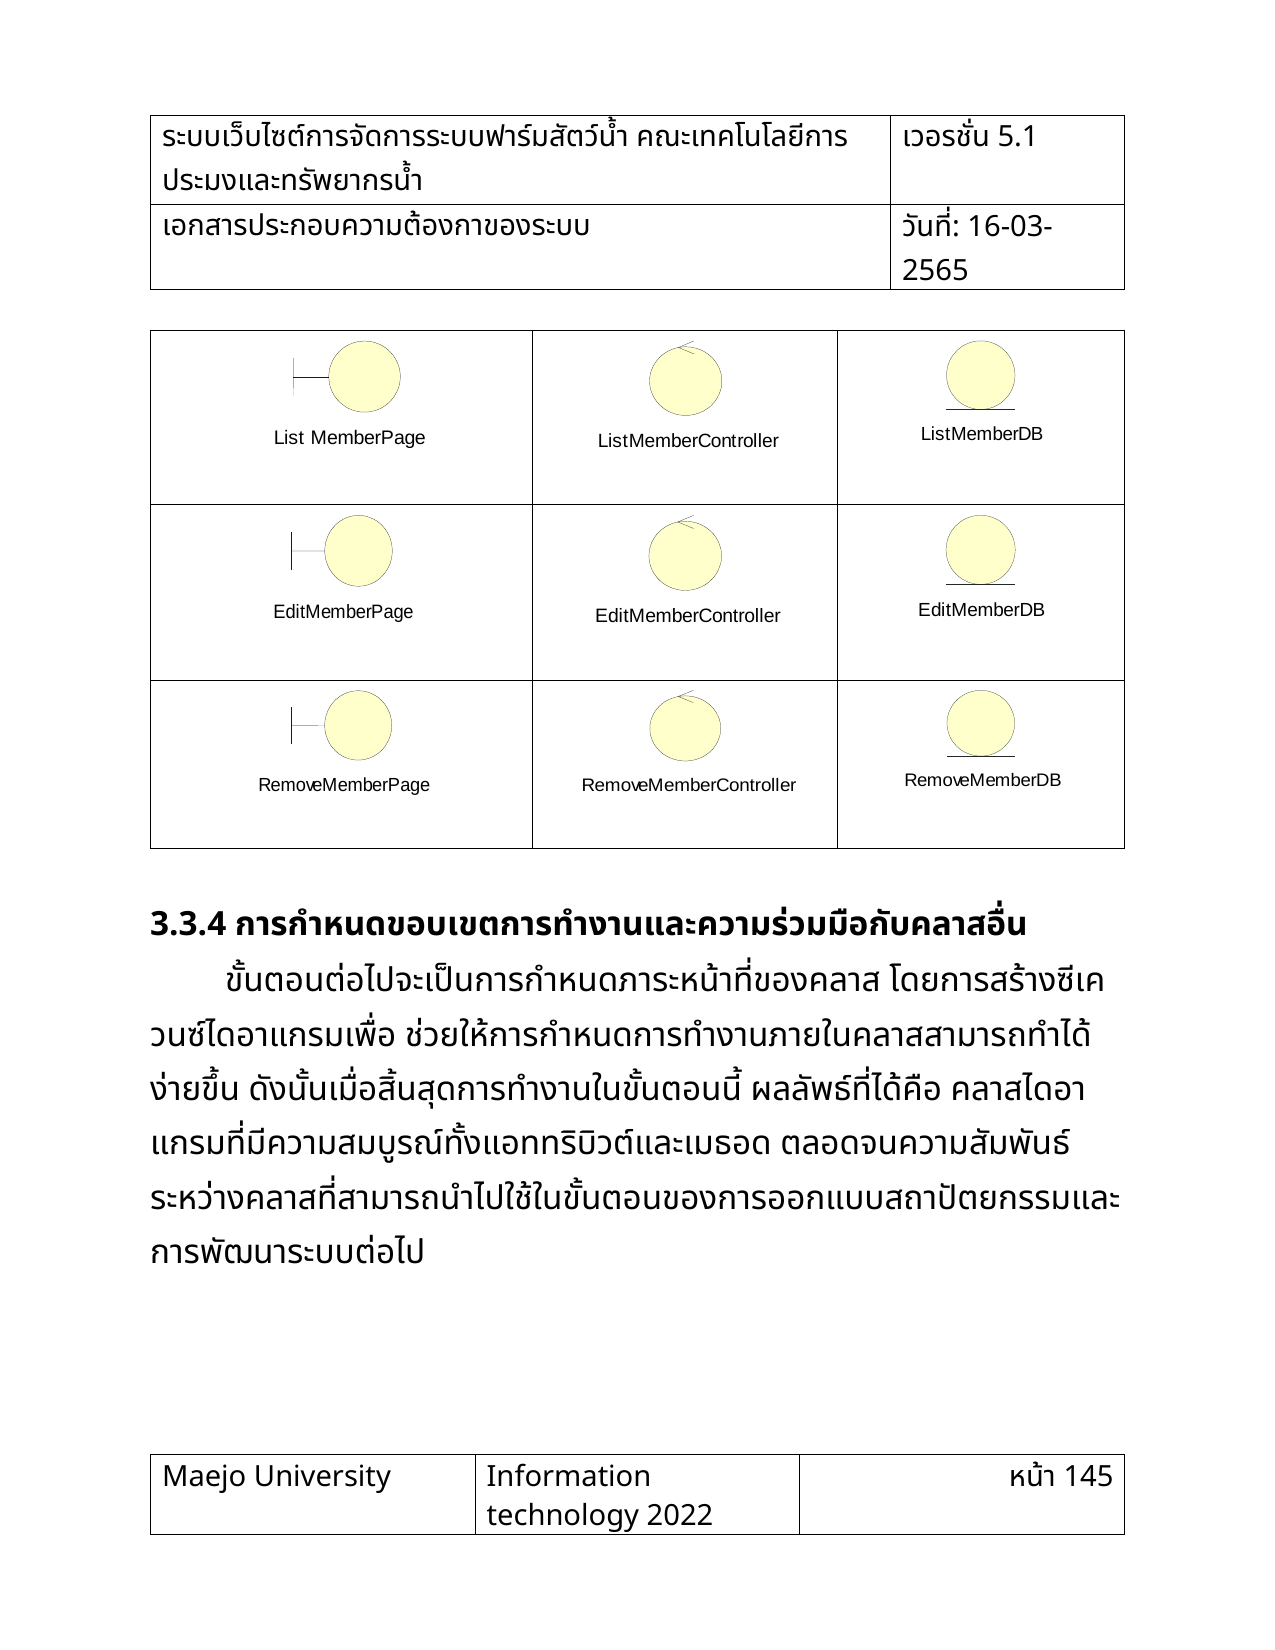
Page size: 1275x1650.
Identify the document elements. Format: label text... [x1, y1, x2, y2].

table_cell [151, 681, 532, 847]
table_cell [838, 681, 1124, 847]
table_cell [838, 331, 1124, 504]
table_cell [151, 331, 532, 504]
text 3.3.4 การกำหนดขอบเขตการทำงานและความร่วมมือกับคลาสอื่น [150, 899, 1125, 950]
table_cell [533, 505, 837, 679]
table_cell [838, 505, 1124, 679]
table_cell [533, 331, 837, 504]
table_cell [533, 681, 837, 847]
table_cell [151, 505, 532, 679]
text ขั้นตอนต่อไปจะเป็นการกำหนดภาระหน้าที่ของคลาส โดยการสร้างซีเควนซ์ไดอาแกรมเพื่อ ช่วยให้การกำหนดการทำงานภายในคลาสสามารถทำได้ง่ายขึ้น ดังนั้นเมื่อสิ้นสุดการทำงานในขั้นตอนนี้ ผลลัพธ์ที่ได้คือ คลาสไดอาแกรมที่มีความสมบูรณ์ทั้งแอททริบิวต์และเมธอด ตลอดจนความสัมพันธ์ ระหว่างคลาสที่สามารถนำไปใช้ในขั้นตอนของการออกแบบสถาปัตยกรรมและการพัฒนาระบบต่อไป [150, 956, 1125, 1278]
